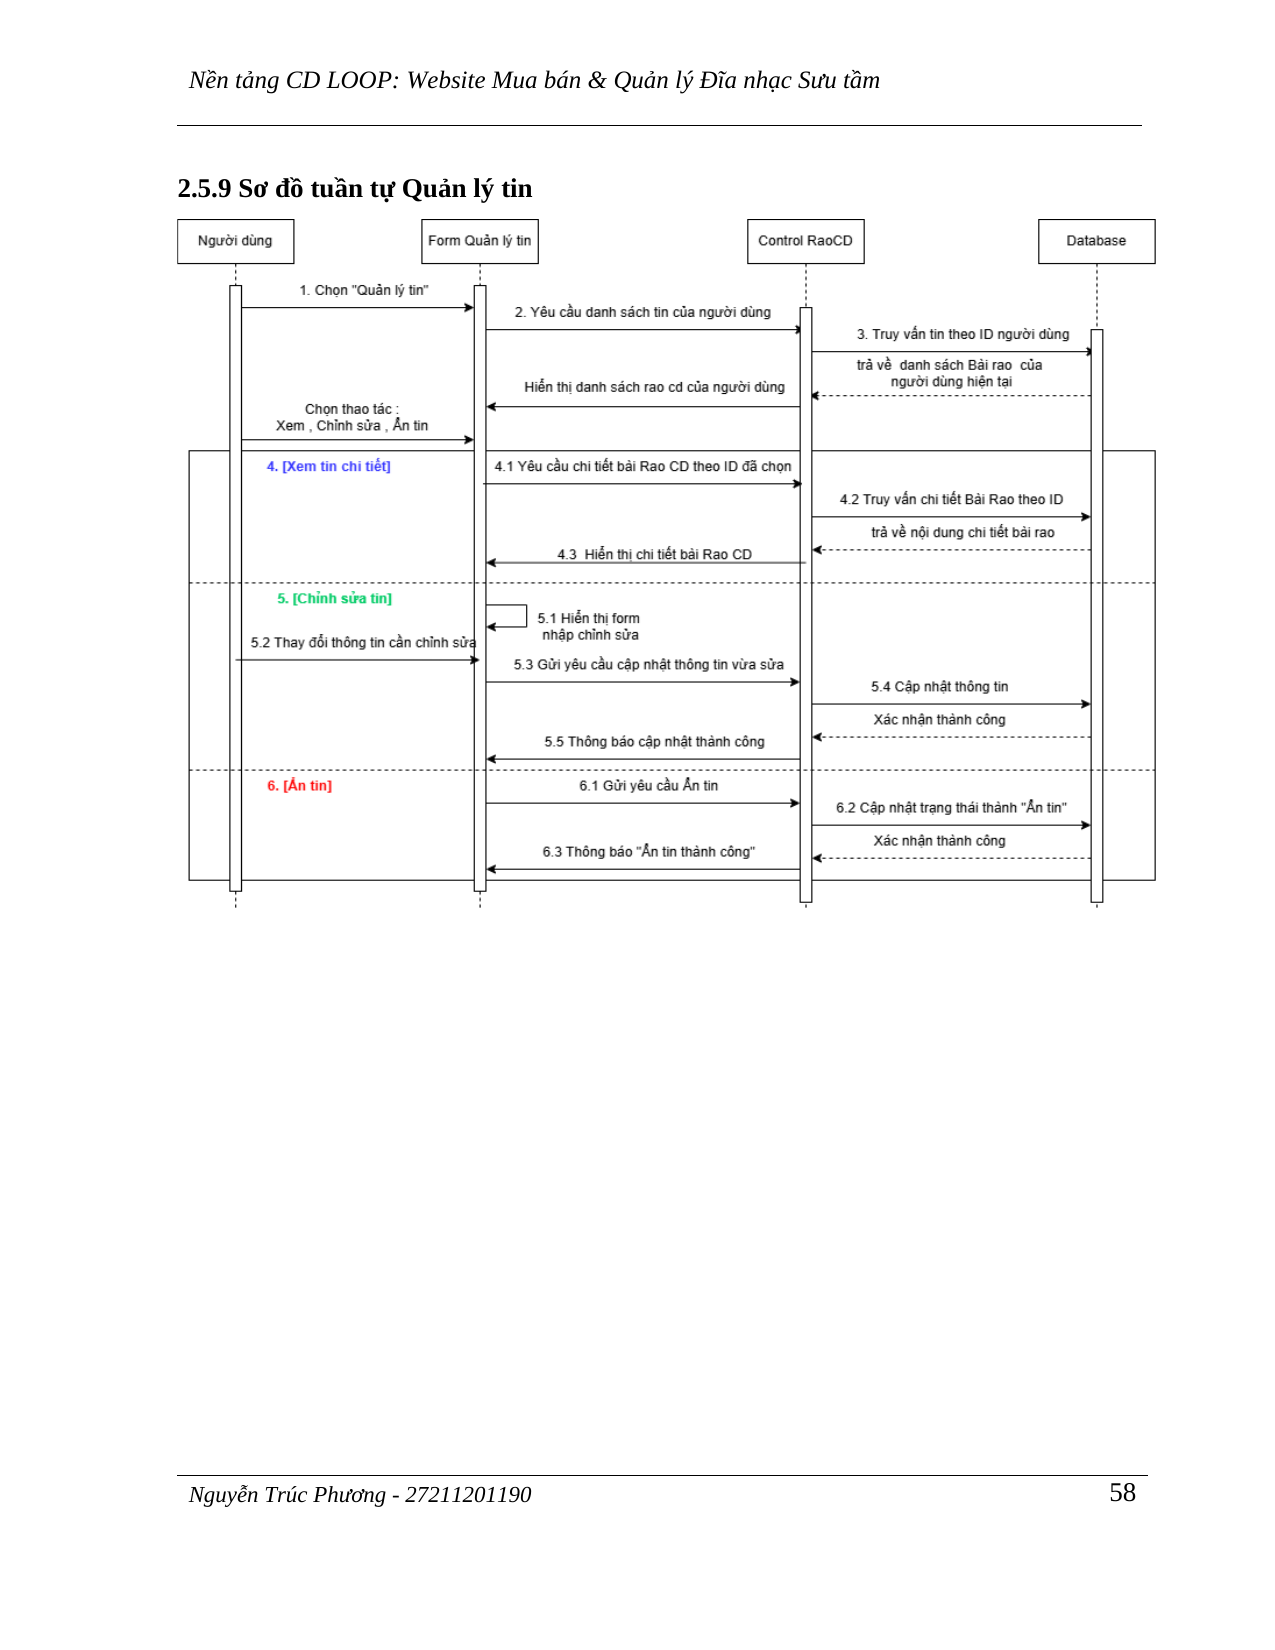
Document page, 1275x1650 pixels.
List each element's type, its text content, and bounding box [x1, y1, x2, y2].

subtitle 2.5.9 Sơ đồ tuần tự Quản lý tin [177, 172, 1156, 204]
picture [177, 219, 1157, 908]
